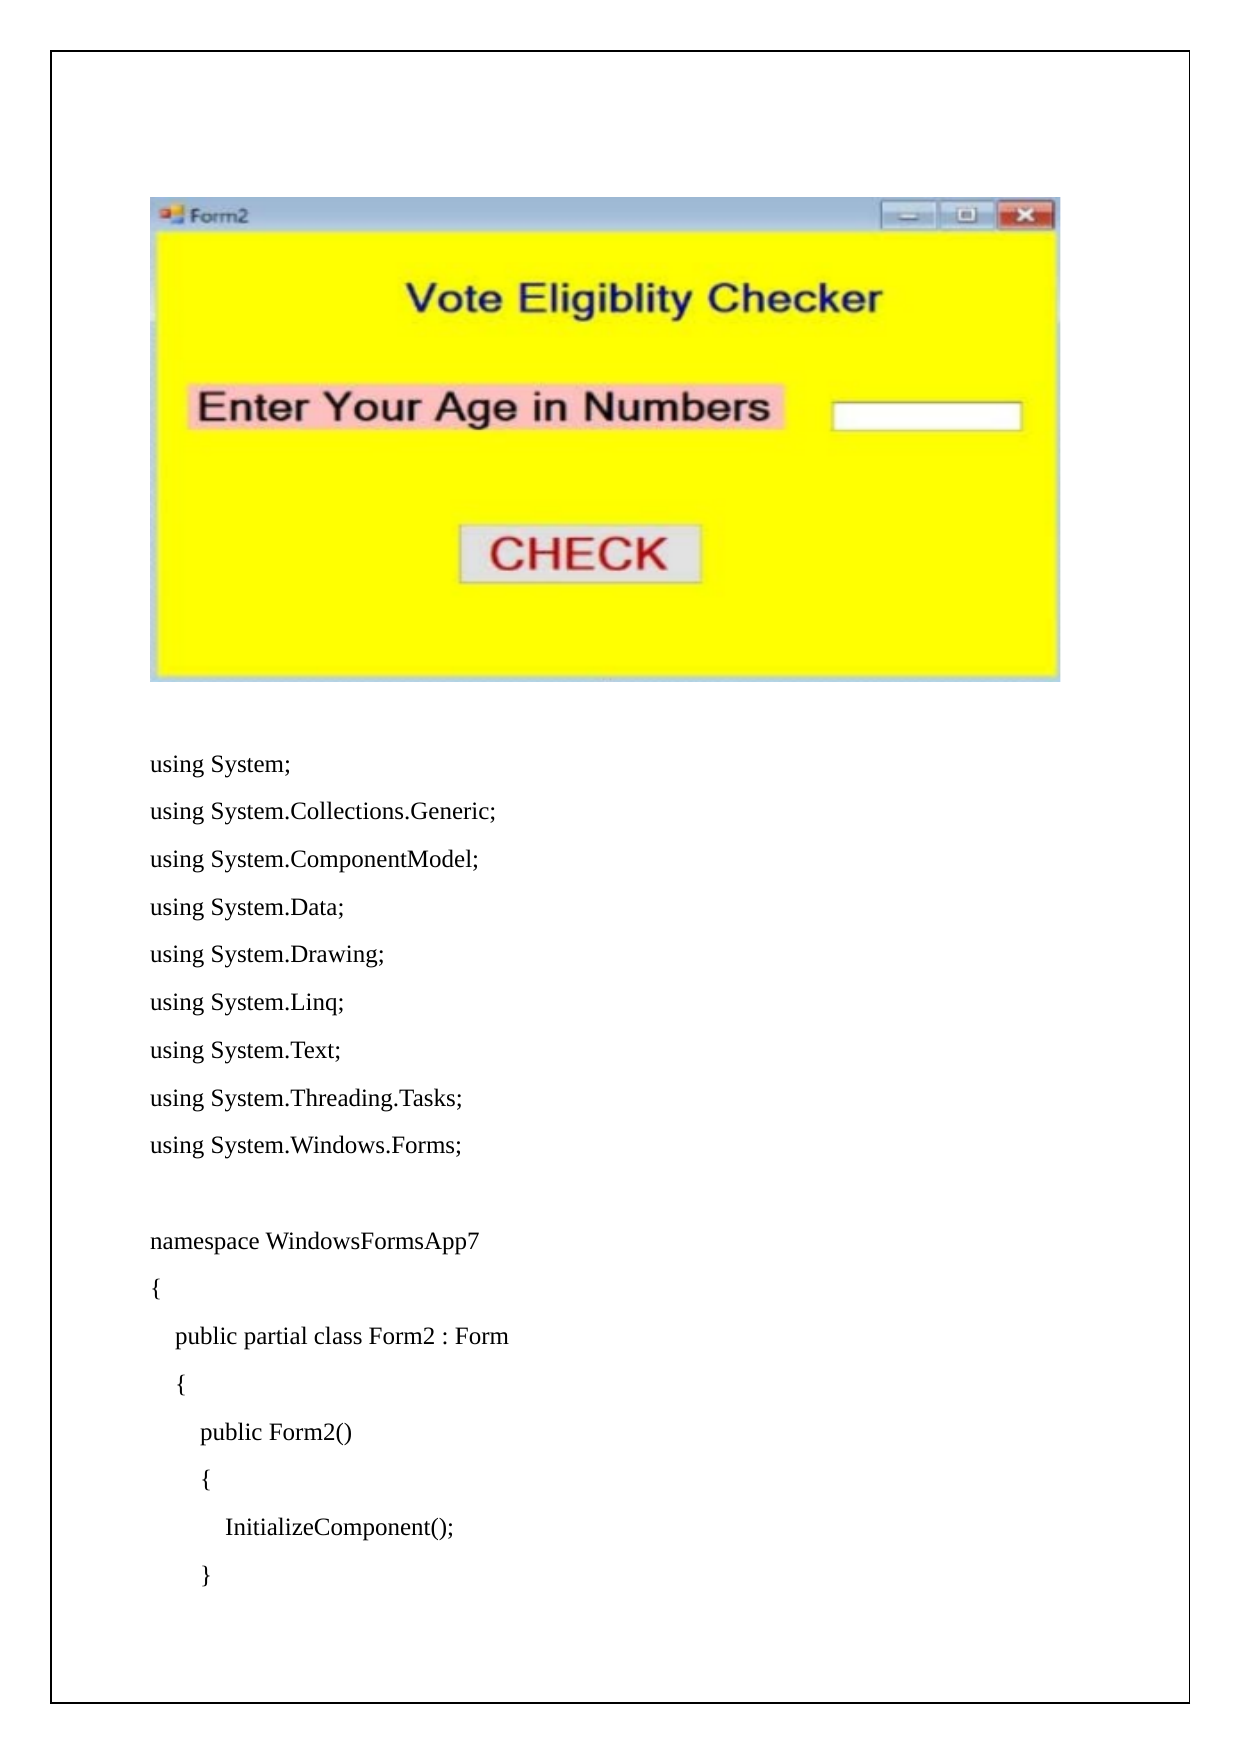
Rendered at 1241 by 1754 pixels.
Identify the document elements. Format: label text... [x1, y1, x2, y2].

text using System; [150, 749, 1090, 777]
text } [150, 1560, 1090, 1588]
text using System.ComponentModel; [150, 844, 1090, 873]
text using System.Threading.Tasks; [150, 1083, 1090, 1111]
text using System.Collections.Generic; [150, 796, 1090, 825]
text using System.Drawing; [150, 939, 1090, 968]
text using System.Data; [150, 892, 1090, 921]
text public Form2() [150, 1417, 1090, 1445]
text using System.Text; [150, 1035, 1090, 1064]
text { [150, 1369, 1090, 1398]
text using System.Linq; [150, 987, 1090, 1016]
text using System.Windows.Forms; [150, 1130, 1090, 1159]
text namespace WindowsFormsApp7 [150, 1226, 1090, 1254]
text public partial class Form2 : Form [150, 1321, 1090, 1350]
text { [150, 1464, 1090, 1493]
picture [150, 197, 1061, 682]
text { [150, 1273, 1090, 1302]
text InitializeComponent(); [150, 1512, 1090, 1541]
